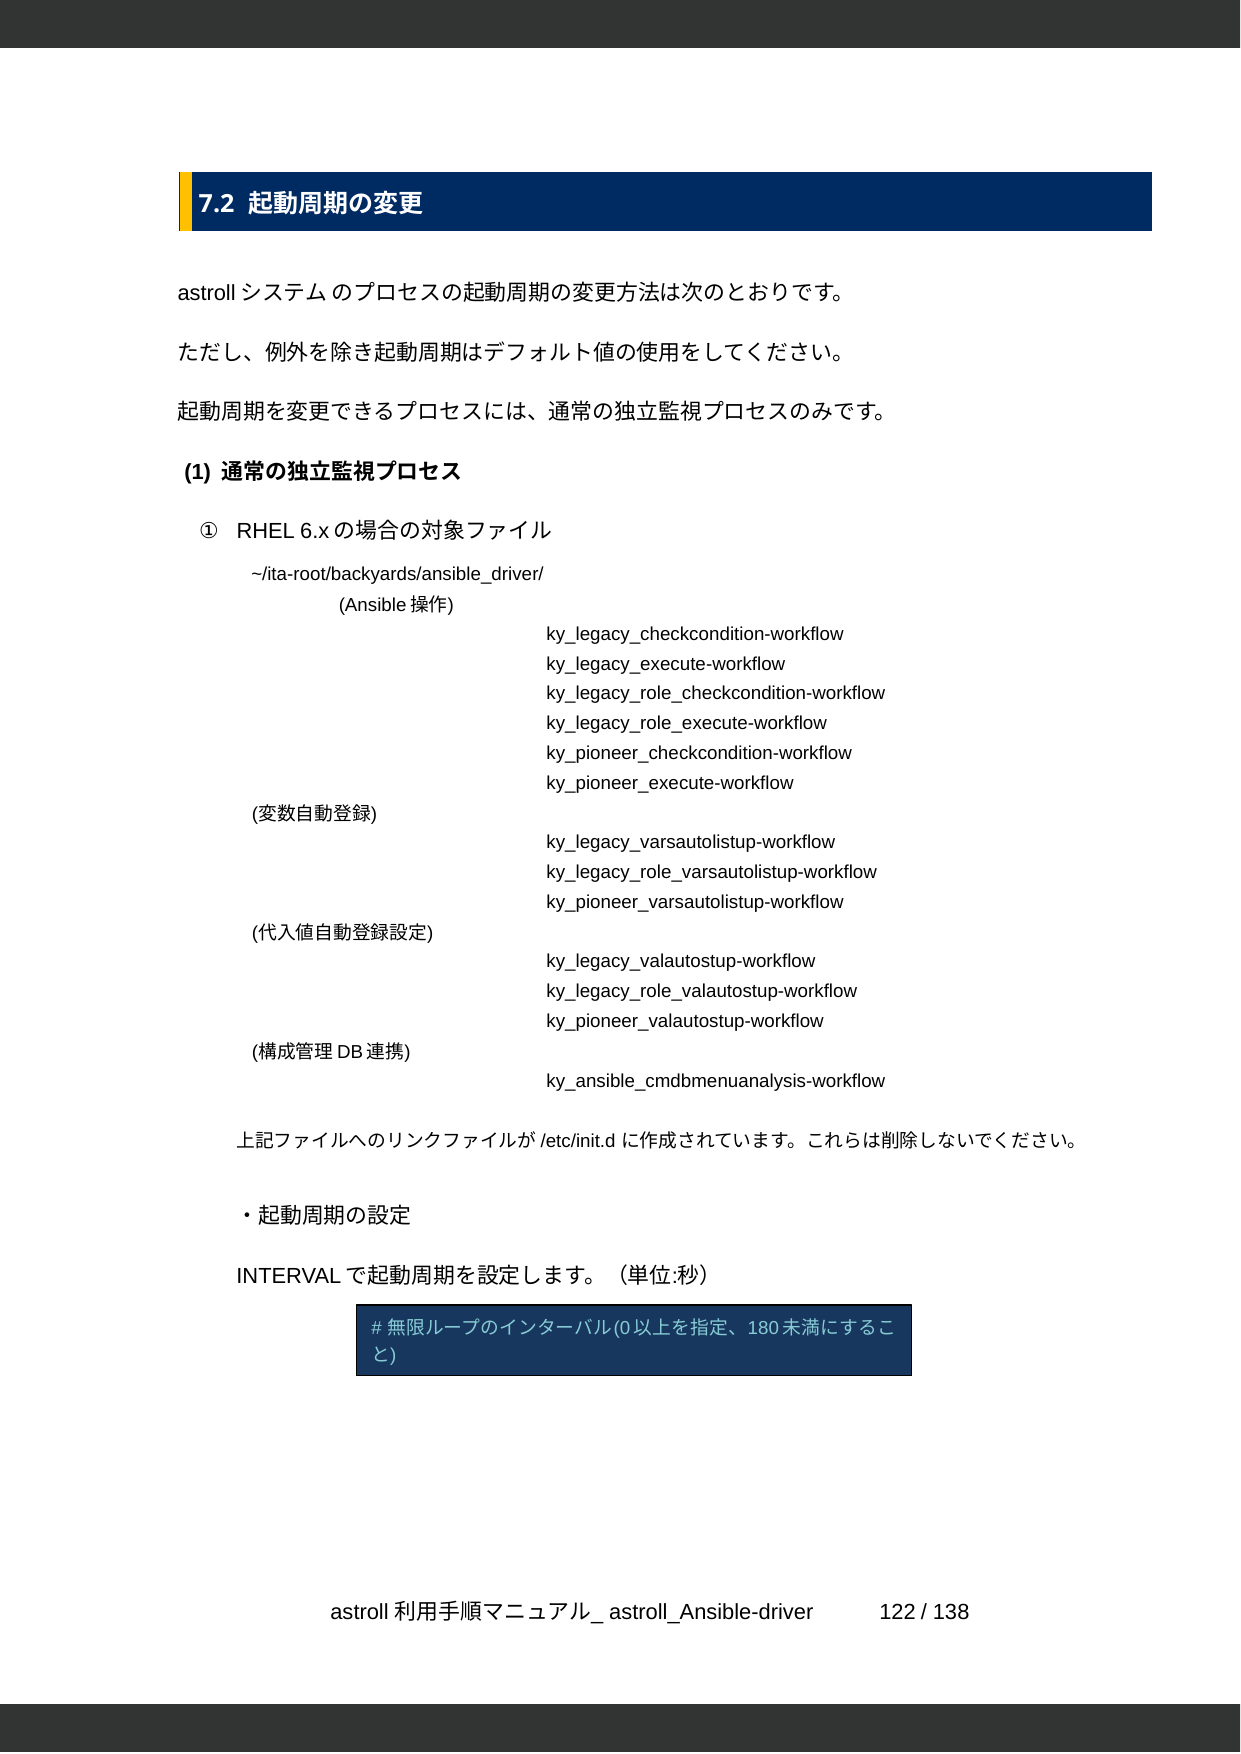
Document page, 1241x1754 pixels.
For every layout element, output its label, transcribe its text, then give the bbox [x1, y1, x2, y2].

text (Ansible操作) [338, 589, 1152, 618]
text (代入値自動登録設定) [148, 916, 1152, 946]
text 上記ファイルへのリンクファイルが /etc/init.d に作成されています。これらは削除しないでください。 [236, 1095, 1152, 1155]
text (変数自動登録) [148, 797, 1152, 827]
text 起動周期を変更できるプロセスには、通常の独立監視プロセスのみです。 [177, 380, 1152, 440]
text ky_pioneer_valautostup-workflow [546, 1006, 1152, 1036]
text ただし、例外を除き起動周期はデフォルト値の使用をしてください。 [177, 321, 1152, 380]
text ky_legacy_role_execute-workflow [546, 708, 1152, 738]
list 通常の独立監視プロセス [184, 440, 1152, 499]
text ky_pioneer_varsautolistup-workflow [546, 887, 1152, 916]
text INTERVALで起動周期を設定します。（単位:秒） [236, 1244, 1152, 1304]
list RHEL 6.xの場合の対象ファイル [199, 499, 1152, 559]
text ・起動周期の設定 [236, 1184, 1152, 1244]
text ky_legacy_varsautolistup-workflow ky_legacy_role_varsautolistup-workflow [546, 827, 1152, 887]
text ky_pioneer_execute-workflow [546, 767, 1152, 797]
text (構成管理DB連携) [148, 1036, 1152, 1065]
text ky_legacy_valautostup-workflow [546, 946, 1152, 976]
text astrollシステム のプロセスの起動周期の変更方法は次のとおりです。 [177, 261, 1152, 321]
text ky_pioneer_checkcondition-workflow [546, 738, 1152, 767]
picture [0, 1704, 1241, 1752]
text ky_legacy_role_valautostup-workflow [546, 976, 1152, 1006]
text ~/ita-root/backyards/ansible_driver/ [251, 559, 1152, 589]
text ky_legacy_checkcondition-workflow ky_legacy_execute-workflow ky_legacy_role_checkcondition-workflow [546, 618, 1152, 708]
picture [0, 0, 1241, 48]
text ky_ansible_cmdbmenuanalysis-workflow [546, 1065, 1152, 1095]
subtitle 起動周期の変更 [192, 172, 1152, 231]
